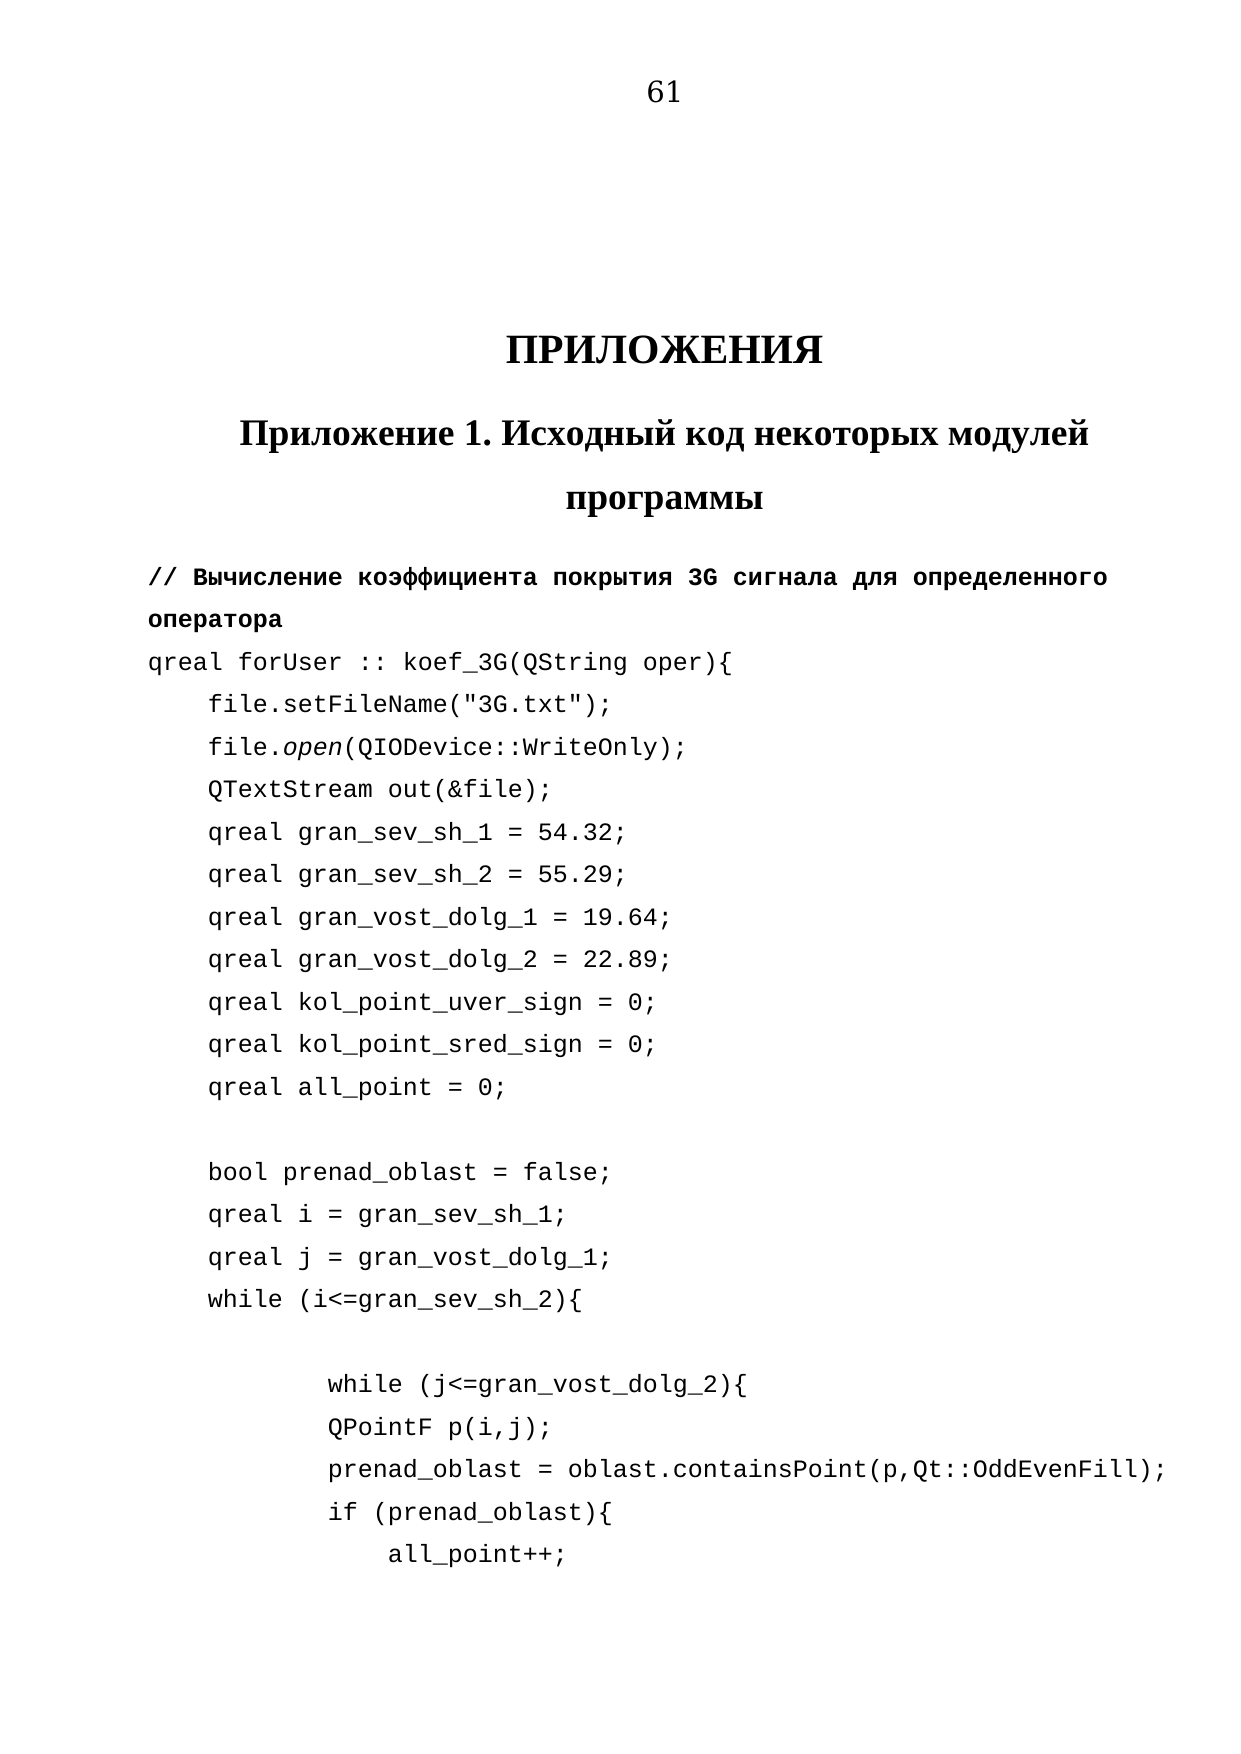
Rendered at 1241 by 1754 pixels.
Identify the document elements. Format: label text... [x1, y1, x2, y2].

text QPointF p(i,j); [148, 1414, 1181, 1443]
text qreal kol_point_uver_sign = 0; [148, 989, 1181, 1018]
text file.setFileName("3G.txt"); [148, 692, 1181, 720]
text qreal kol_point_sred_sign = 0; [148, 1032, 1181, 1060]
text qreal i = gran_sev_sh_1; [148, 1202, 1181, 1230]
text qreal gran_sev_sh_1 = 54.32; [148, 819, 1181, 848]
text prenad_oblast = oblast.containsPoint(p,Qt::OddEvenFill); [148, 1457, 1181, 1485]
text file.open(QIODevice::WriteOnly); [148, 734, 1181, 763]
text while (j<=gran_vost_dolg_2){ [148, 1372, 1181, 1400]
text qreal forUser :: koef_3G(QString oper){ [148, 649, 1181, 678]
text qreal gran_vost_dolg_1 = 19.64; [148, 904, 1181, 933]
text qreal j = gran_vost_dolg_1; [148, 1244, 1181, 1273]
text while (i<=gran_sev_sh_2){ [148, 1287, 1181, 1315]
subtitle Приложение 1. Исходный код некоторых модулей программы [148, 410, 1181, 518]
text qreal all_point = 0; [148, 1074, 1181, 1103]
text // Вычисление коэффициента покрытия 3G сигнала для определенного оператора [148, 564, 1181, 635]
text qreal gran_vost_dolg_2 = 22.89; [148, 947, 1181, 975]
text qreal gran_sev_sh_2 = 55.29; [148, 862, 1181, 890]
text QTextStream out(&file); [148, 777, 1181, 805]
subtitle ПРИЛОЖЕНИЯ [148, 324, 1181, 372]
text bool prenad_oblast = false; [148, 1159, 1181, 1188]
text if (prenad_oblast){ [148, 1499, 1181, 1528]
text all_point++; [148, 1542, 1181, 1570]
